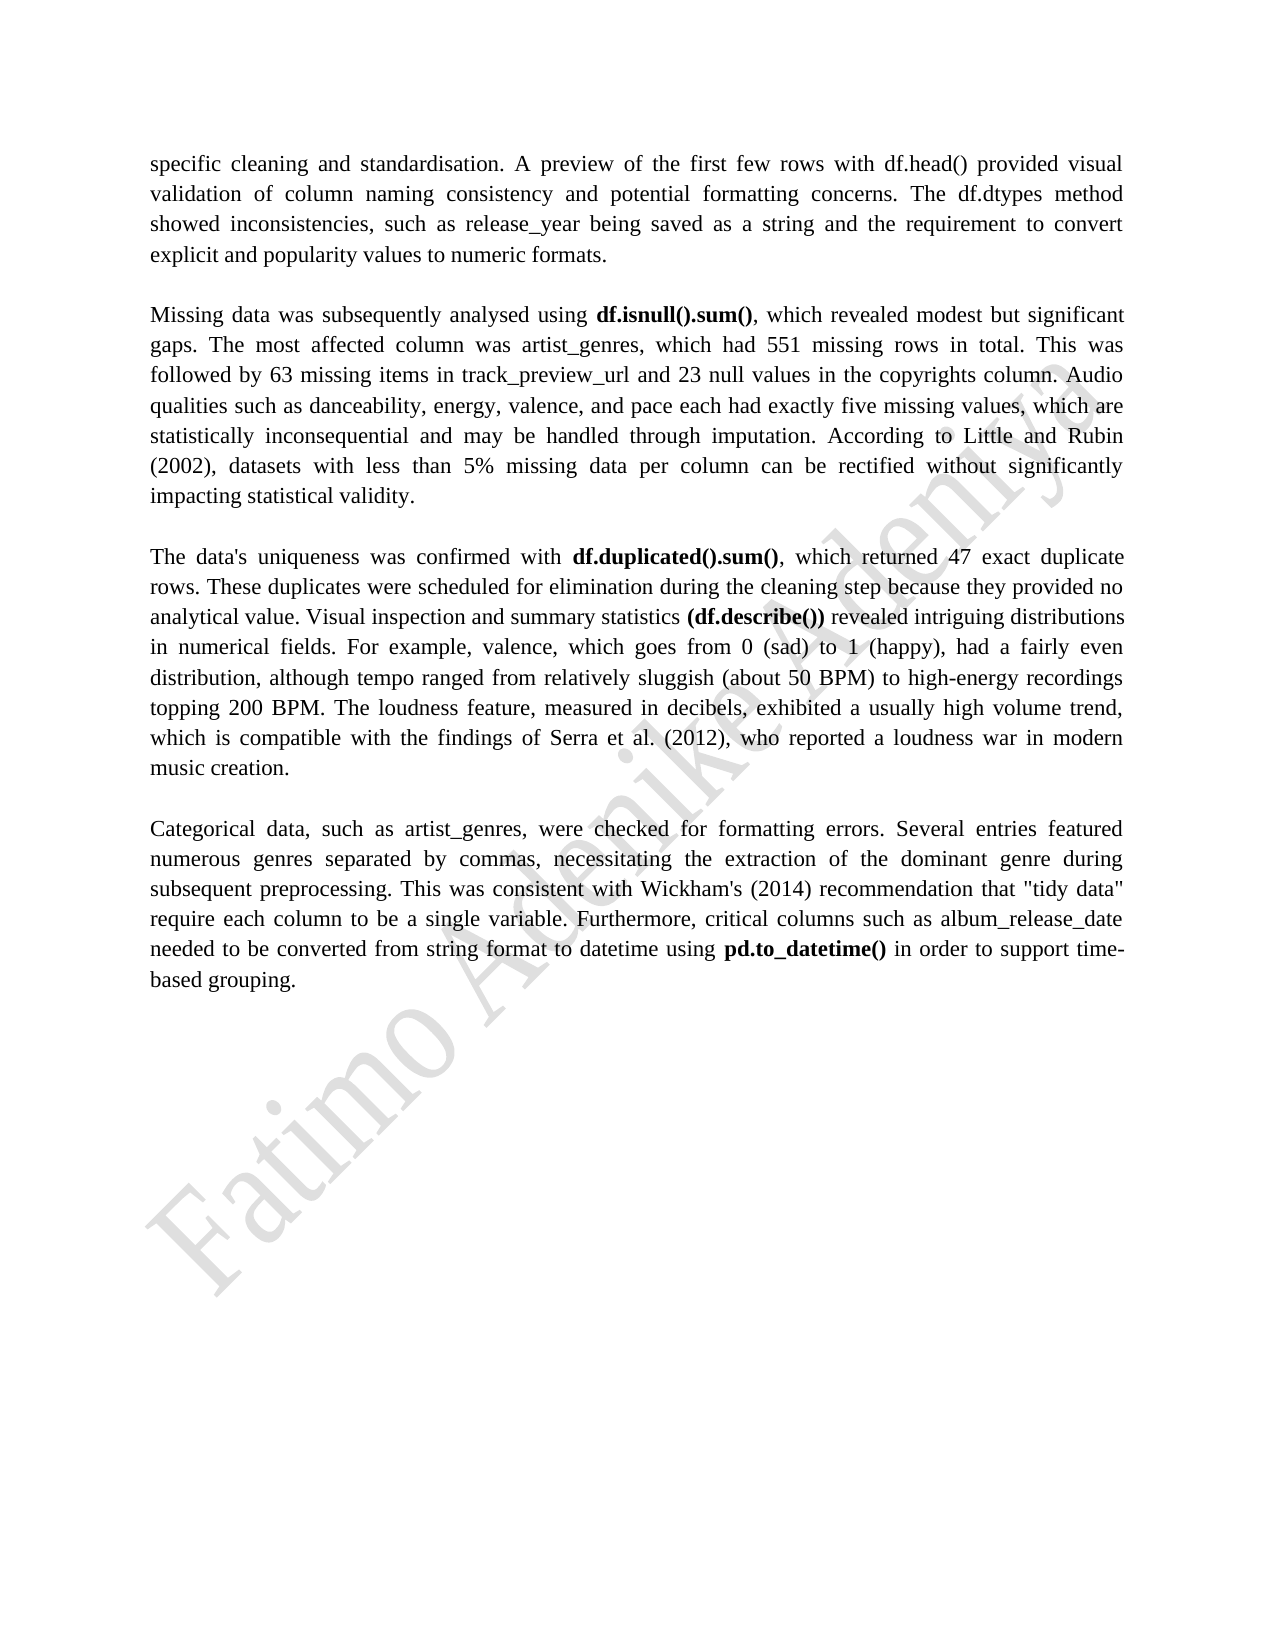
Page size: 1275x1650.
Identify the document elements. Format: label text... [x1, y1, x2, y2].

text The data's uniqueness was confirmed with df.duplicated().sum(), which returned 47 exact duplicate rows. These duplicates were scheduled for elimination during the cleaning step because they provided no analytical value. Visual inspection and summary statistics (df.describe()) revealed intriguing distributions in numerical fields. For example, valence, which goes from 0 (sad) to 1 (happy), had a fairly even distribution, although tempo ranged from relatively sluggish (about 50 BPM) to high-energy recordings topping 200 BPM. The loudness feature, measured in decibels, exhibited a usually high volume trend, which is compatible with the findings of Serra et al. (2012), who reported a loudness war in modern music creation. [150, 543, 1125, 781]
text Missing data was subsequently analysed using df.isnull().sum(), which revealed modest but significant gaps. The most affected column was artist_genres, which had 551 missing rows in total. This was followed by 63 missing items in track_preview_url and 23 null values in the copyrights column. Audio qualities such as danceability, energy, valence, and pace each had exactly five missing values, which are statistically inconsequential and may be handled through imputation. According to Little and Rubin (2002), datasets with less than 5% missing data per column can be rectified without significantly impacting statistical validity. [150, 301, 1125, 509]
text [150, 150, 1125, 267]
text Categorical data, such as artist_genres, were checked for formatting errors. Several entries featured numerous genres separated by commas, necessitating the extraction of the dominant genre during subsequent preprocessing. This was consistent with Wickham's (2014) recommendation that "tidy data" require each column to be a single variable. Furthermore, critical columns such as album_release_date needed to be converted from string format to datetime using pd.to_datetime() in order to support time-based grouping. [150, 814, 1125, 992]
